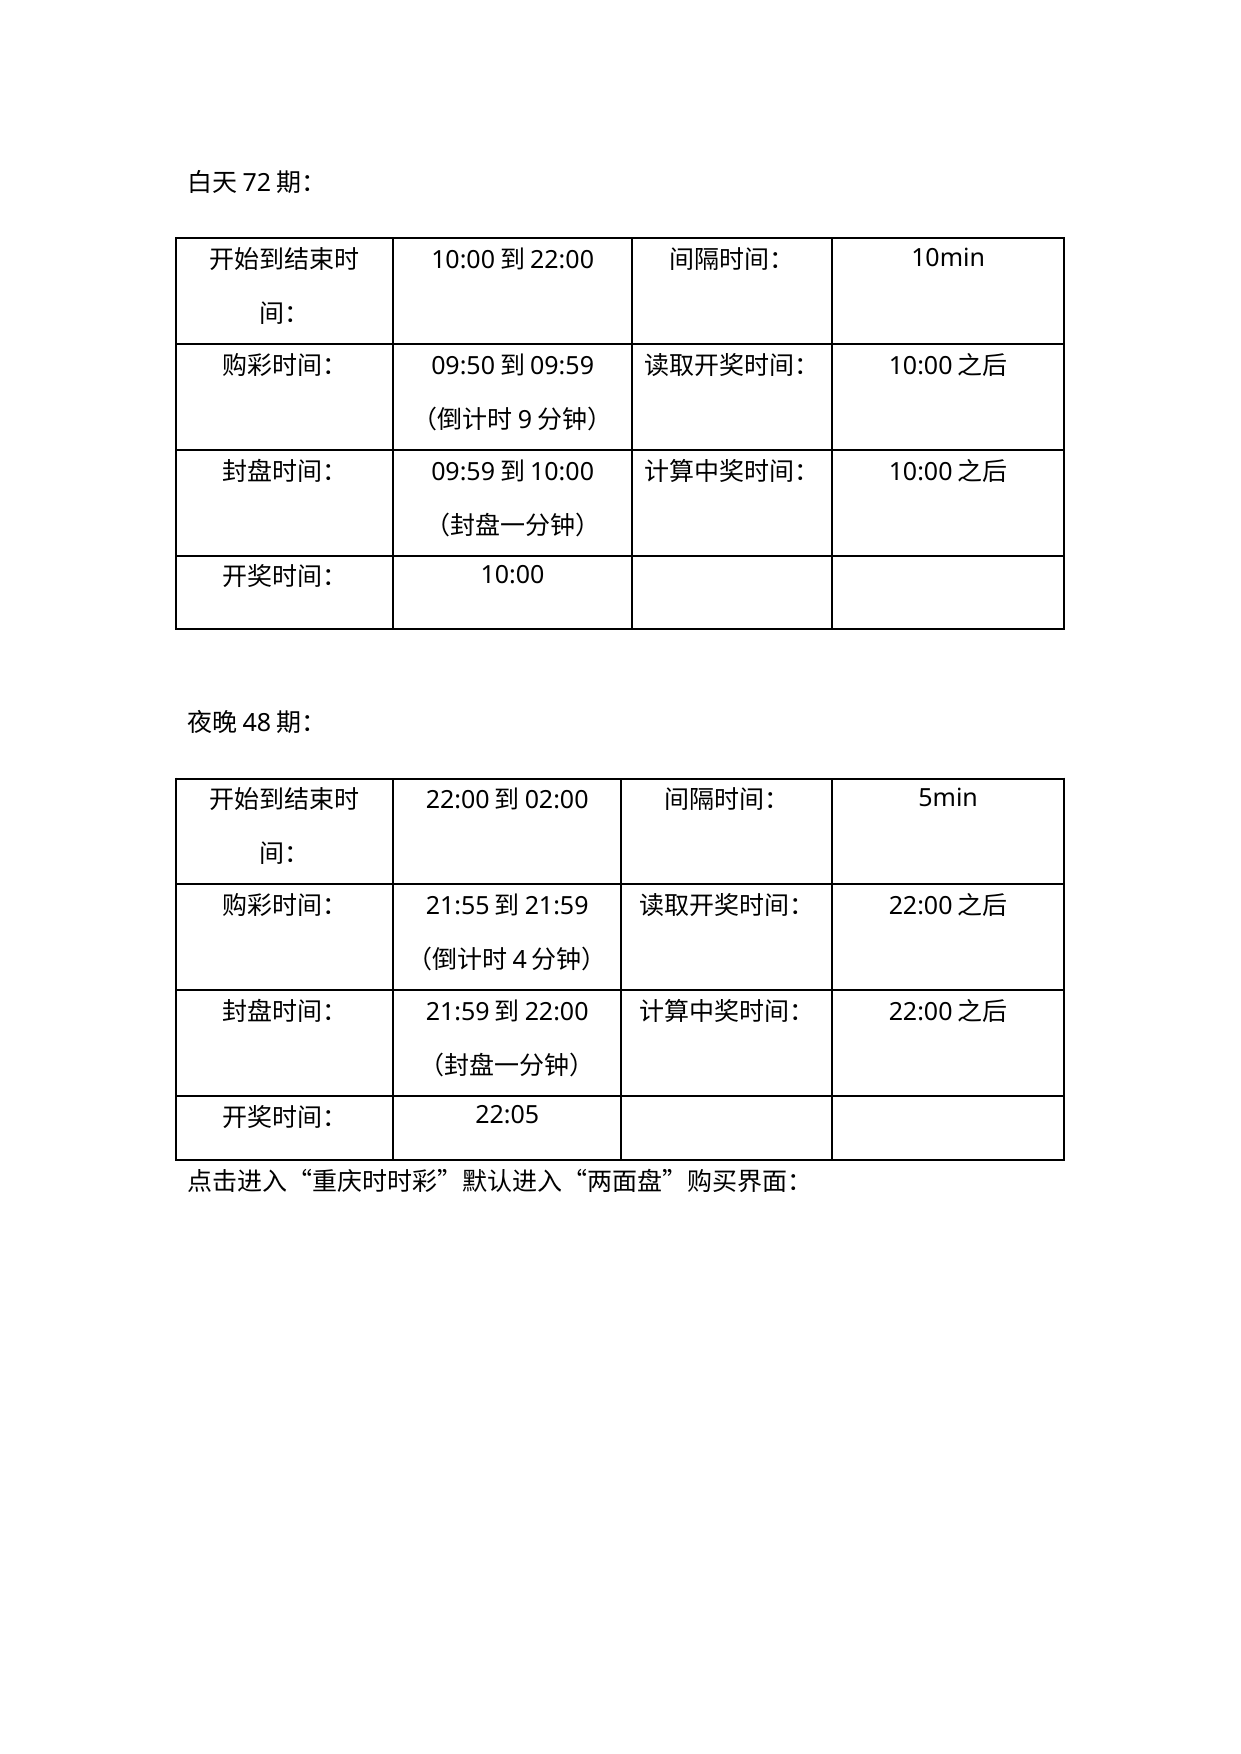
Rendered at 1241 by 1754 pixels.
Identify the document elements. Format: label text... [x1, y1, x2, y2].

table_header 开始到结束时间： [177, 239, 392, 343]
table_cell 22:05 [394, 1097, 620, 1159]
table_cell 10:00 [394, 557, 631, 628]
table_cell [622, 1097, 831, 1159]
table_cell 开奖时间： [177, 1097, 392, 1159]
table_header 22:00到02:00 [394, 780, 620, 883]
text 夜晚48期： [187, 702, 1053, 738]
table_cell 计算中奖时间： [622, 991, 831, 1095]
table_header 开始到结束时间： [177, 780, 392, 883]
text 点击进入“重庆时时彩”默认进入“两面盘”购买界面： [187, 1161, 313, 1197]
table_cell 10:00之后 [833, 345, 1063, 449]
table_cell 22:00之后 [833, 885, 1063, 989]
text 白天72期： [187, 162, 1053, 198]
table_header 间隔时间： [622, 780, 831, 883]
table_cell 10:00之后 [833, 451, 1063, 555]
table_cell 购彩时间： [177, 345, 392, 449]
table_cell [633, 557, 831, 628]
table_cell 开奖时间： [177, 557, 392, 628]
table_cell 读取开奖时间： [622, 885, 831, 989]
table_cell 封盘时间： [177, 991, 392, 1095]
table_cell 读取开奖时间： [633, 345, 831, 449]
table_header 间隔时间： [633, 239, 831, 343]
table_cell 09:50到09:59 （倒计时9分钟） [394, 345, 631, 449]
table_cell 计算中奖时间： [633, 451, 831, 555]
table_cell 封盘时间： [177, 451, 392, 555]
table_cell 21:55到21:59 （倒计时4分钟） [394, 885, 620, 989]
table_cell 09:59到10:00 （封盘一分钟） [394, 451, 631, 555]
table_cell 22:00之后 [833, 991, 1063, 1095]
table_cell 21:59到22:00 （封盘一分钟） [394, 991, 620, 1095]
table_cell [833, 557, 1063, 628]
text 点击进入“重庆时时彩”默认进入“两面盘”购买界面： [437, 1161, 1053, 1197]
table_cell 购彩时间： [177, 885, 392, 989]
table_header 5min [833, 780, 1063, 883]
table_header 10min [833, 239, 1063, 343]
table_cell [833, 1097, 1063, 1159]
table_header 10:00到22:00 [394, 239, 631, 343]
